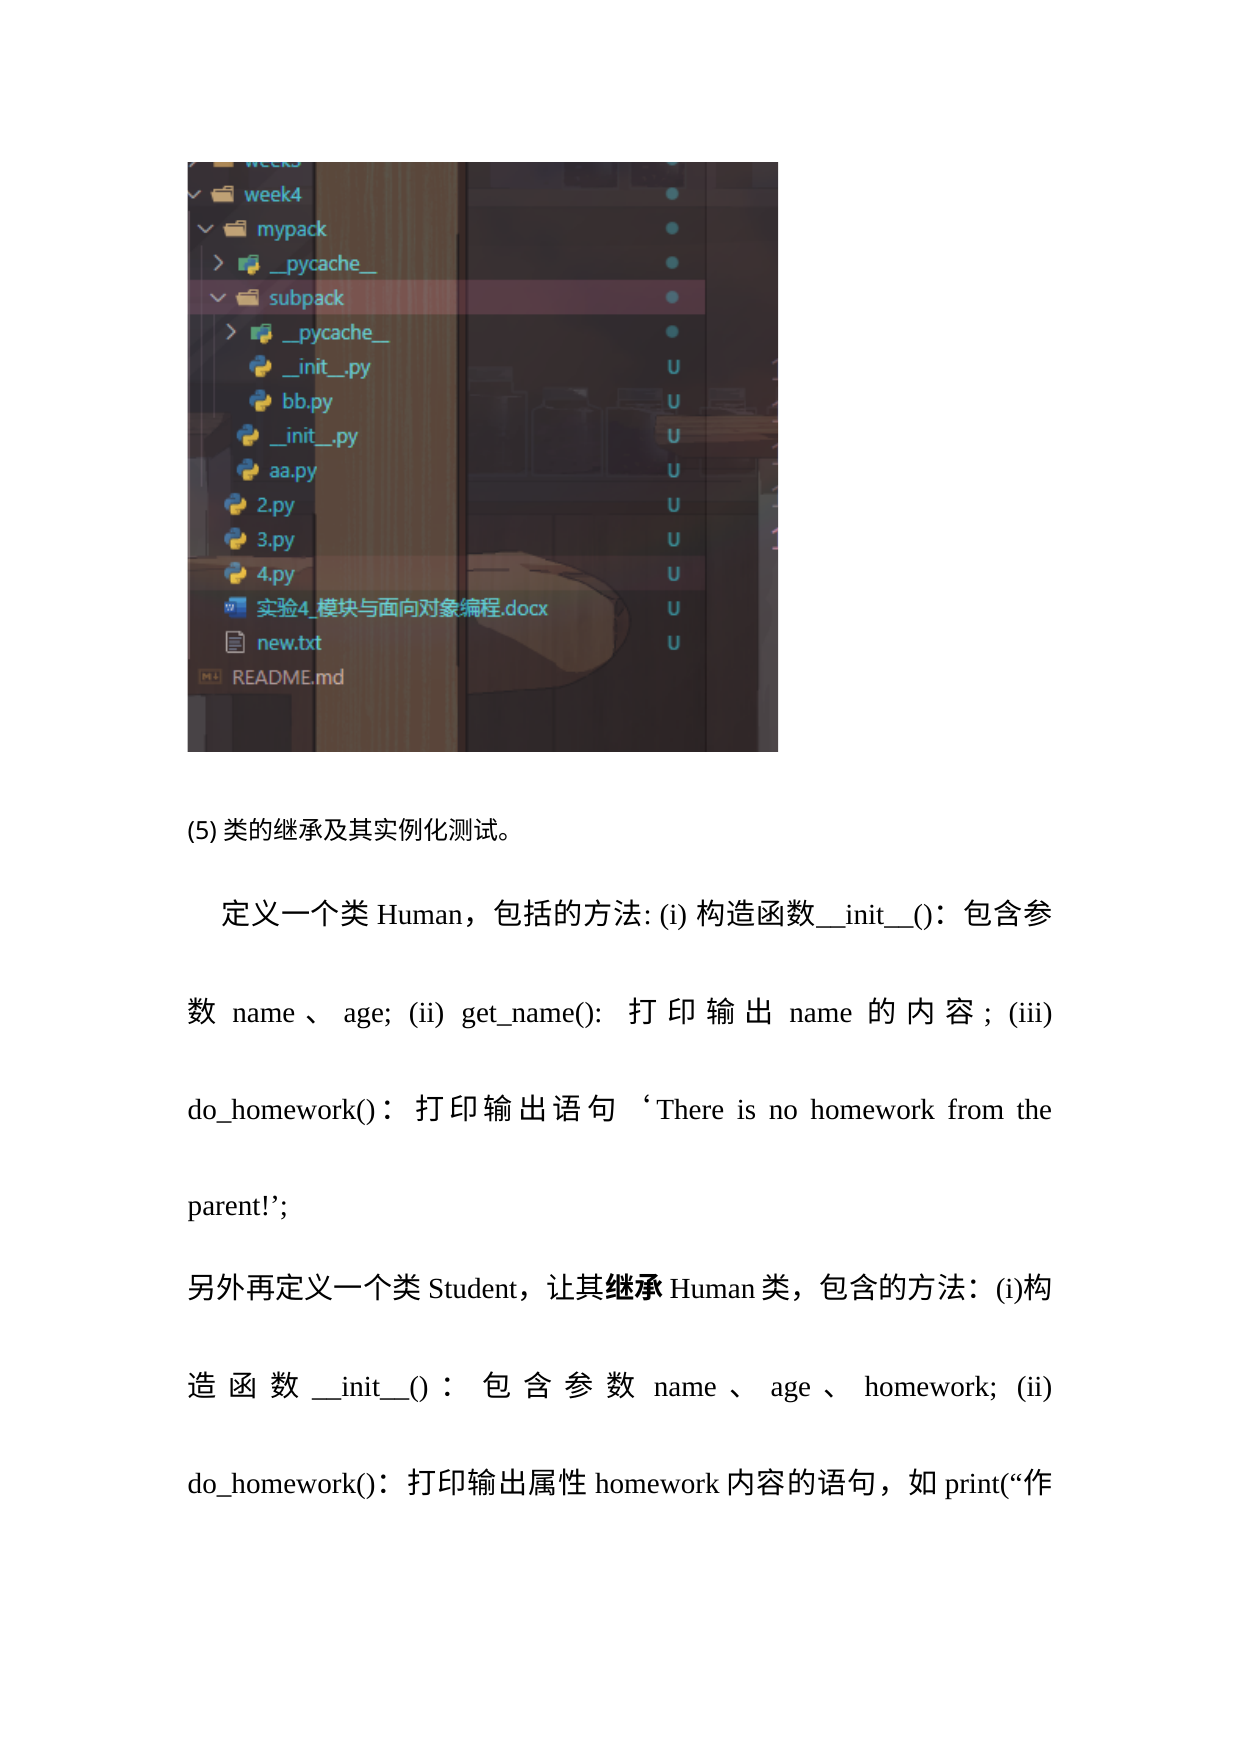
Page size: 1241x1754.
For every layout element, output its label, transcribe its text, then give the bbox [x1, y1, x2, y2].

picture [187, 162, 779, 752]
list 类的继承及其实例化测试。 [187, 796, 1053, 861]
text 定义一个类Human，包括的方法: (i) 构造函数__init__()：包含参数name、age; (ii) get_name(): 打印输出name的内容; (iii) do_homework()：打印输出语句‘There is no homework from the parent!’; [187, 879, 1053, 1237]
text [187, 1254, 1053, 1514]
